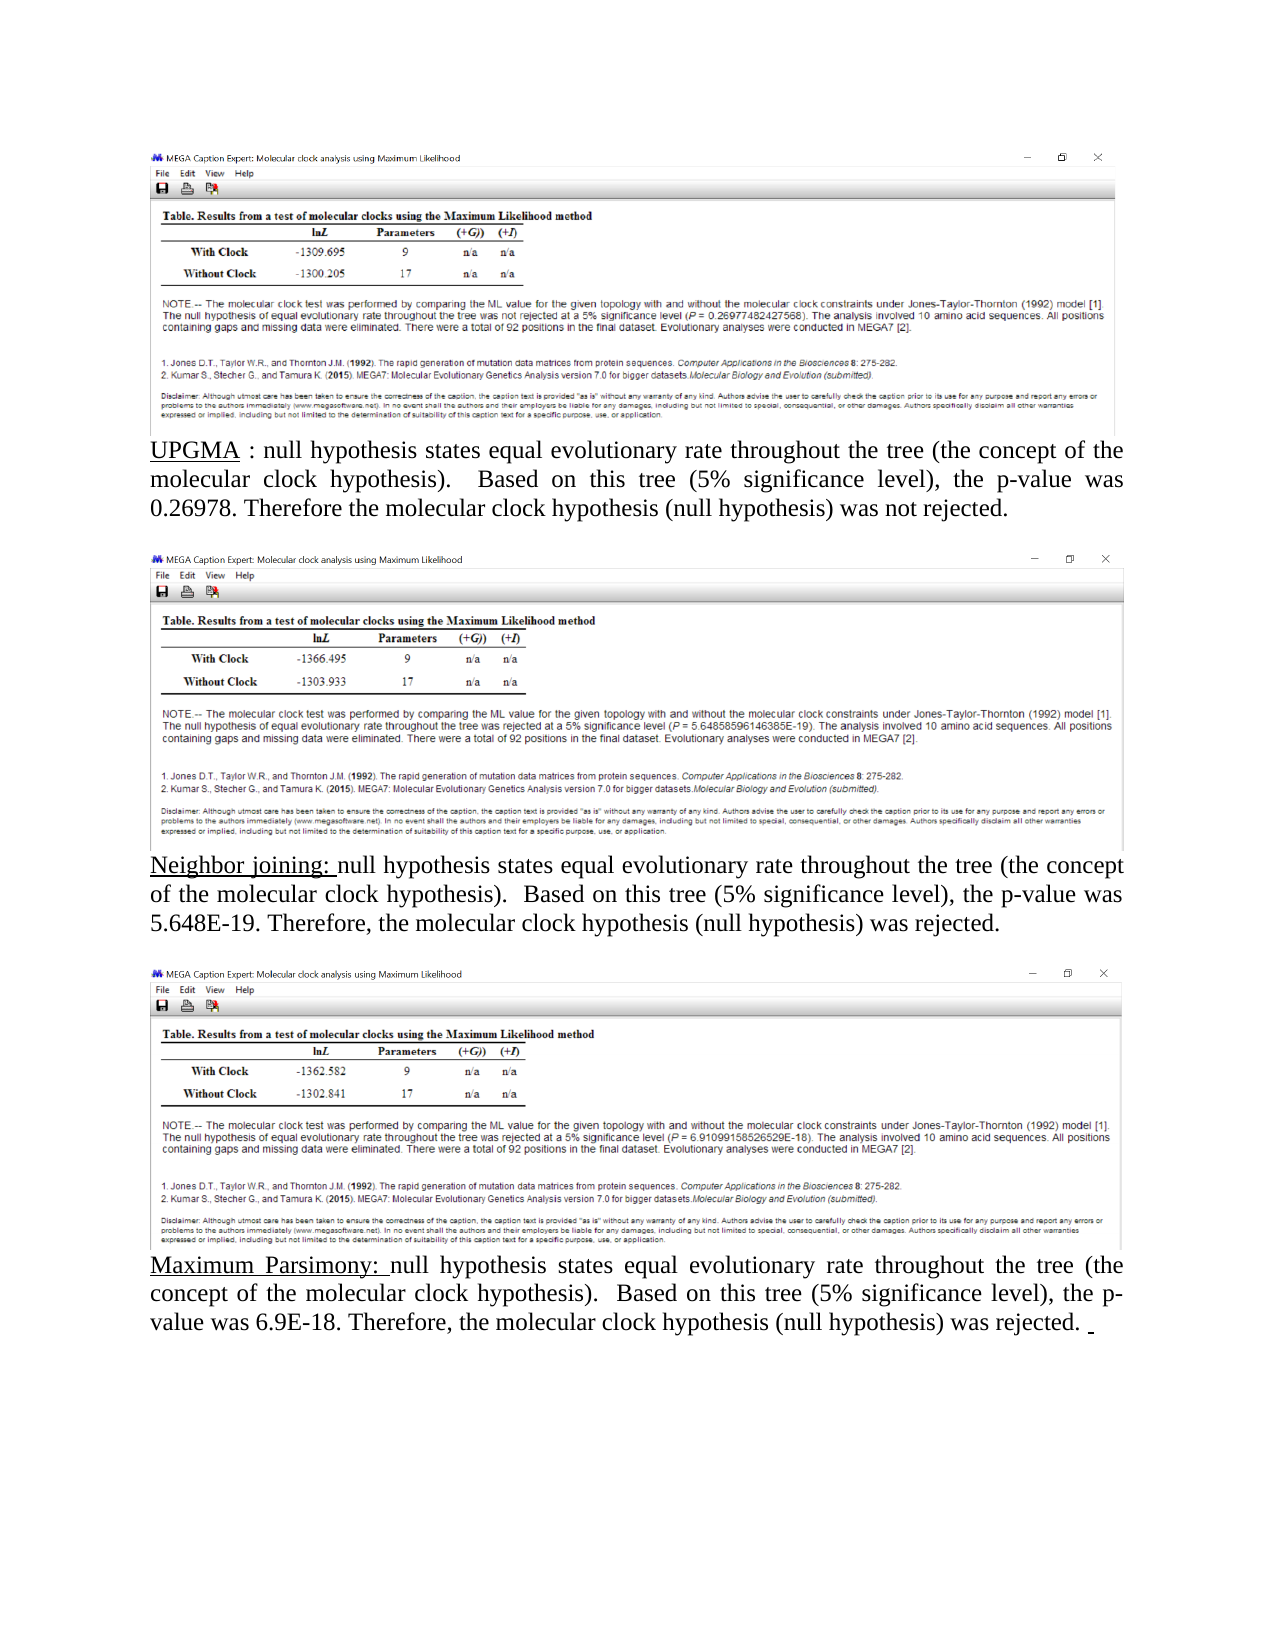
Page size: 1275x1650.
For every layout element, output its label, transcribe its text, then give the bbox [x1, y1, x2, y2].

picture [150, 150, 1116, 436]
picture [150, 550, 1124, 851]
text UPGMA : null hypothesis states equal evolutionary rate throughout the tree (the concept of the molecular clock hypothesis). Based on this tree (5% significance level), the p-value was 0.26978. Therefore the molecular clock hypothesis (null hypothesis) was not rejected. [150, 436, 1125, 522]
picture [150, 965, 1122, 1250]
text Maximum Parsimony: null hypothesis states equal evolutionary rate throughout the tree (the concept of the molecular clock hypothesis). Based on this tree (5% significance level), the p-value was 6.9E-18. Therefore, the molecular clock hypothesis (null hypothesis) was rejected. [150, 1250, 1125, 1336]
text Neighbor joining: null hypothesis states equal evolutionary rate throughout the tree (the concept of the molecular clock hypothesis). Based on this tree (5% significance level), the p-value was 5.648E-19. Therefore, the molecular clock hypothesis (null hypothesis) was rejected. [150, 850, 1125, 937]
